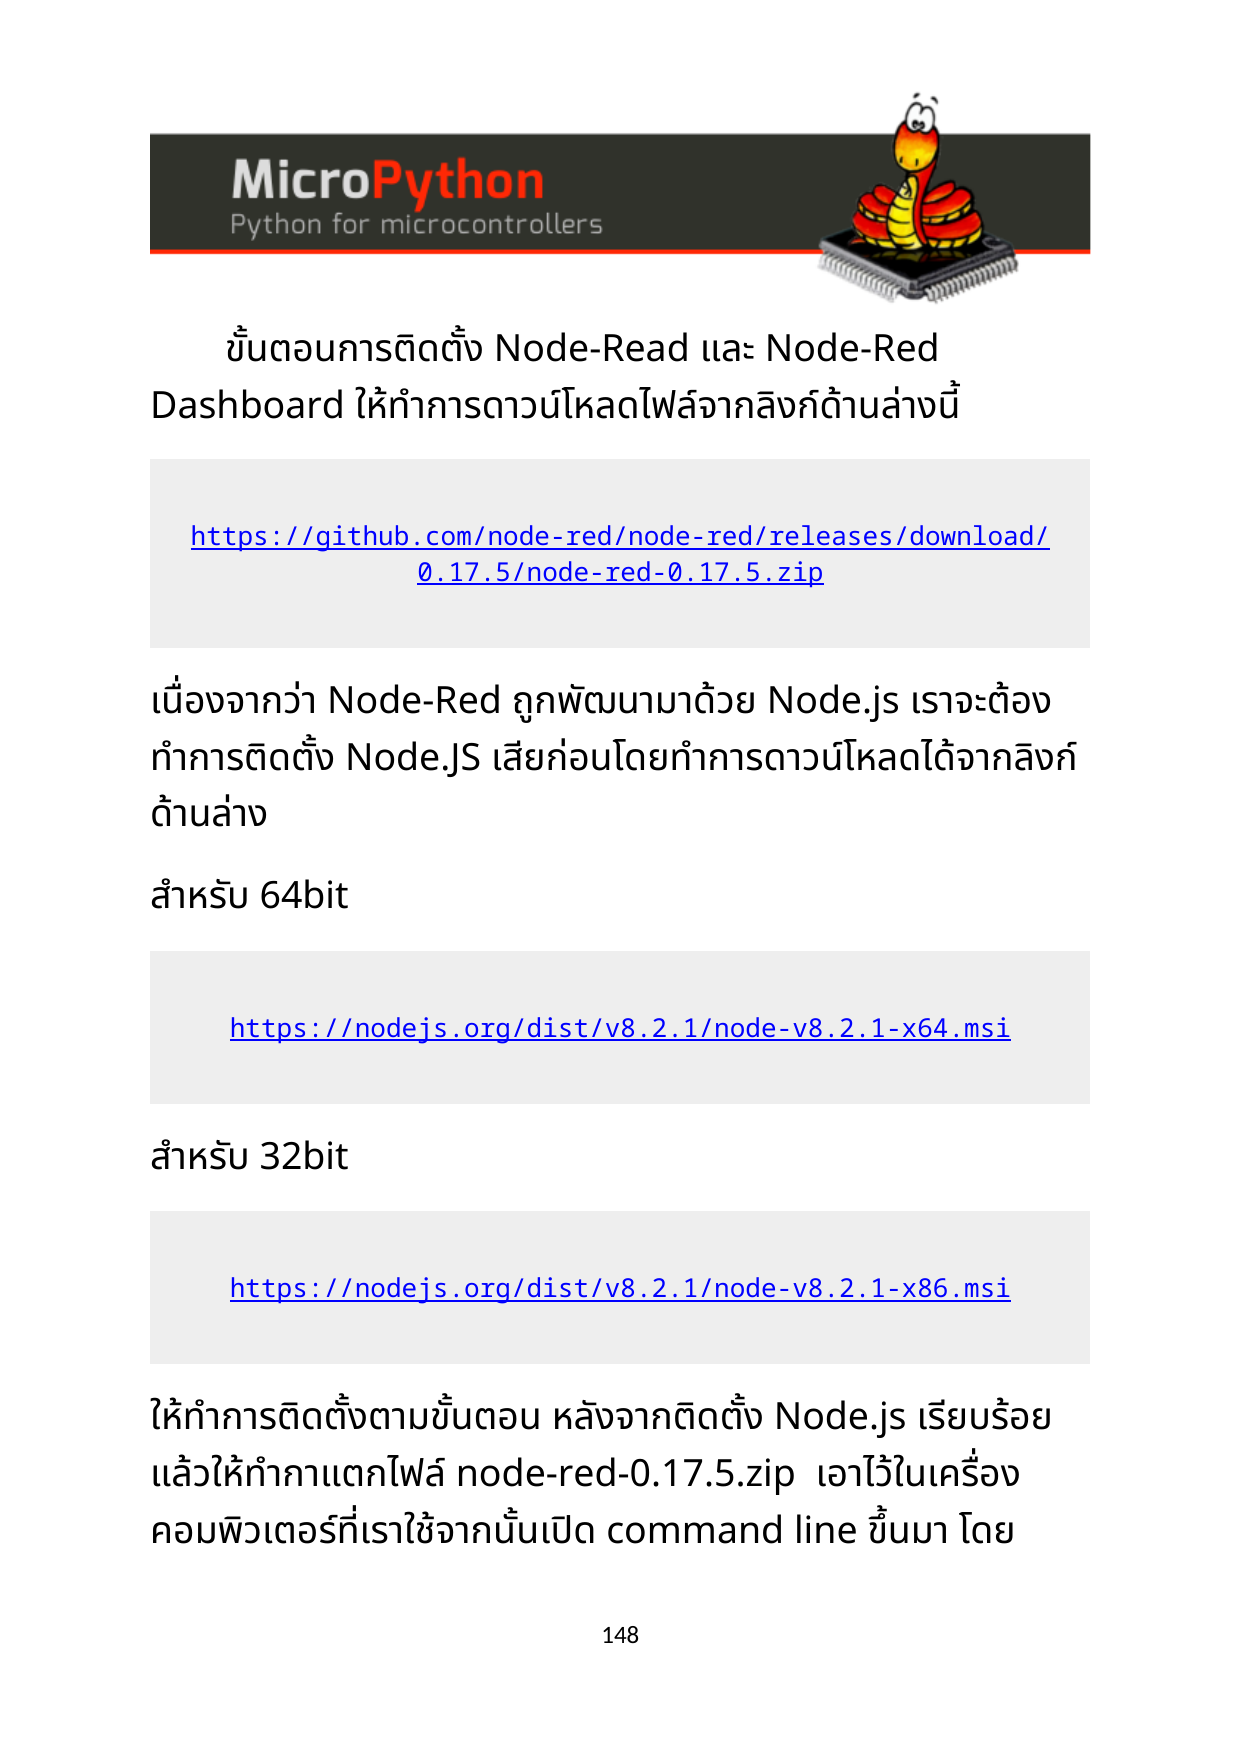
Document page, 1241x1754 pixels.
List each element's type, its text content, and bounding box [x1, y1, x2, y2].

text ขั้นตอนการติดตั้ง Node-Read และ Node-Red Dashboard ให้ทำการดาวน์โหลดไฟล์จากลิงก์ด้านล่างนี้ [150, 322, 1090, 436]
text สำหรับ 32bit [150, 1129, 1090, 1186]
picture [150, 73, 1091, 322]
text https://github.com/node-red/node-red/releases/download/0.17.5/node-red-0.17.5.zip [150, 518, 1090, 589]
text เนื่องจากว่า Node-Red ถูกพัฒนามาด้วย Node.js เราจะต้องทำการติดตั้ง Node.JS เสียก่อนโดยทำการดาวน์โหลดได้จากลิงก์ด้านล่าง [150, 673, 1090, 843]
text สำหรับ 64bit [150, 868, 1090, 926]
text https://nodejs.org/dist/v8.2.1/node-v8.2.1-x86.msi [150, 1270, 1090, 1305]
text https://nodejs.org/dist/v8.2.1/node-v8.2.1-x64.msi [150, 1009, 1090, 1045]
